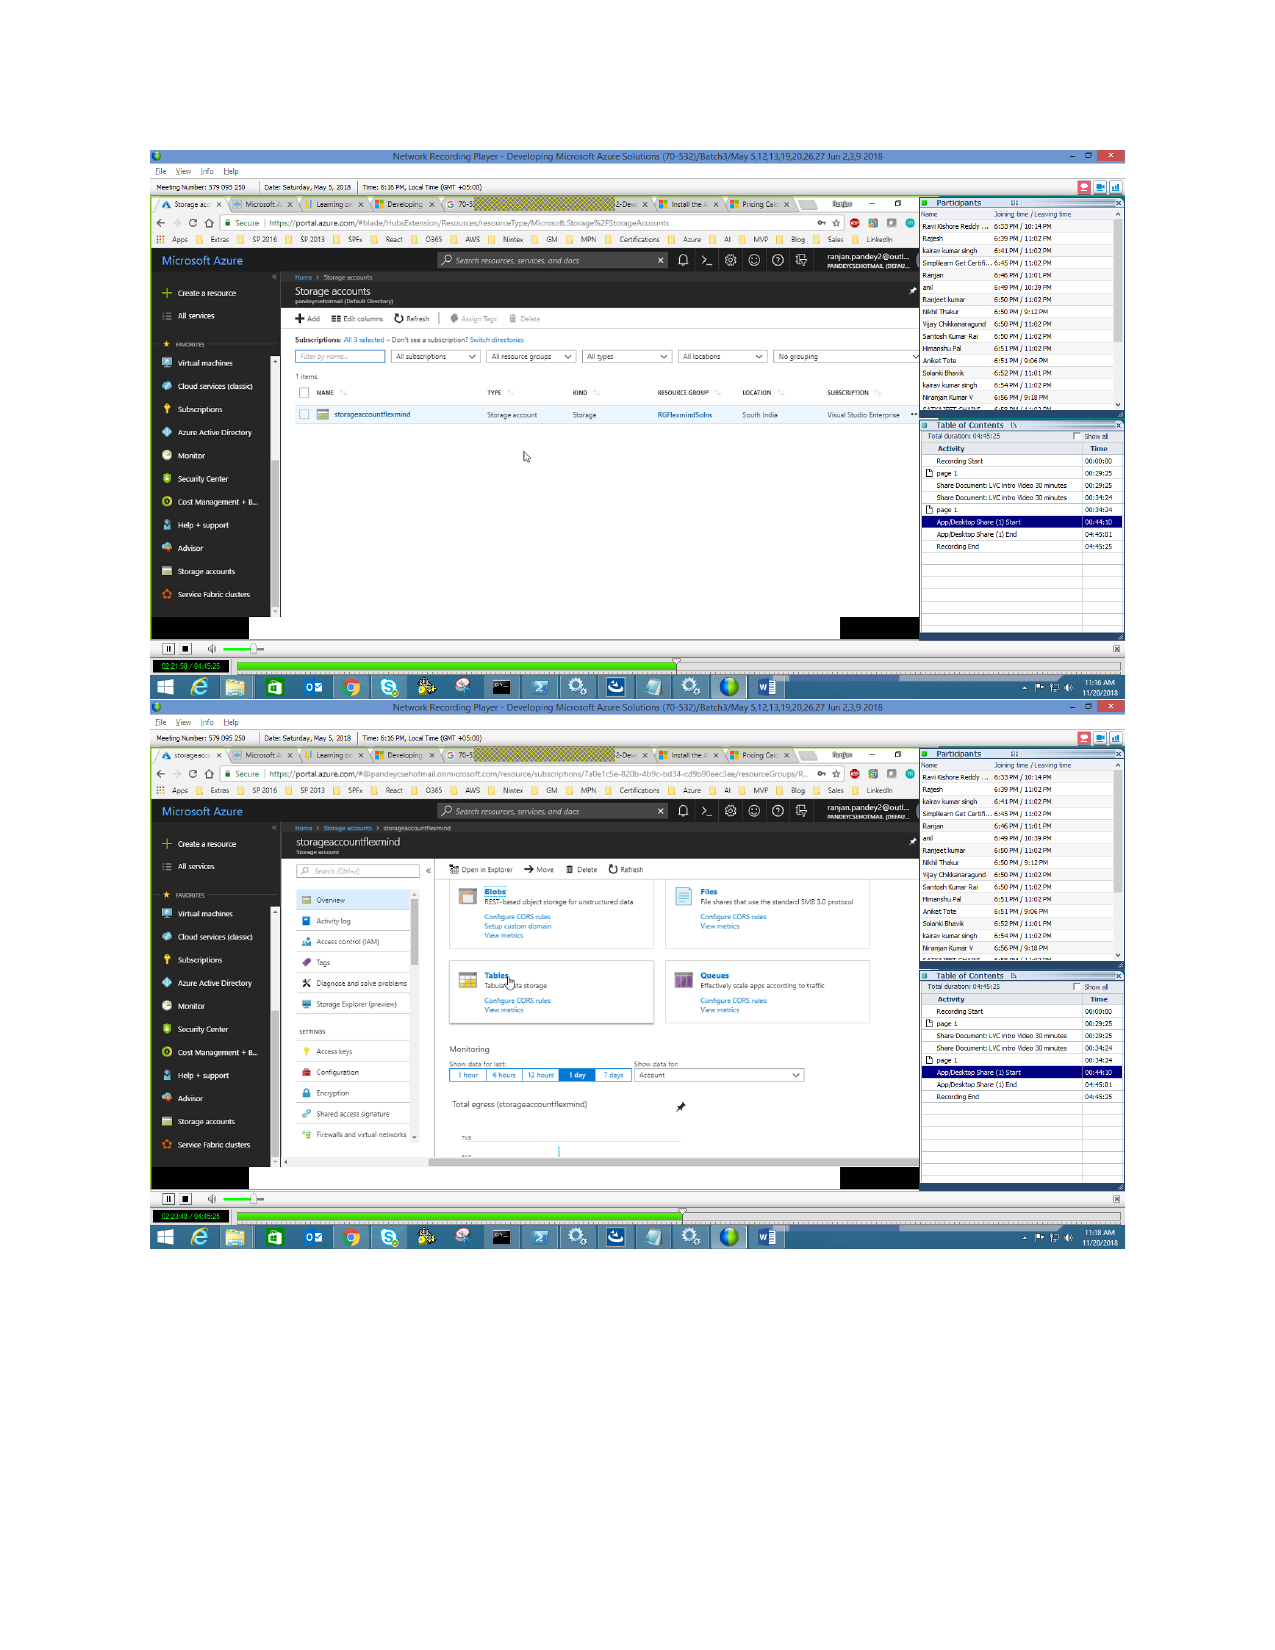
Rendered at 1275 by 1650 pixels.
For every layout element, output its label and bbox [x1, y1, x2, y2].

picture [150, 700, 1125, 1249]
picture [150, 150, 1125, 699]
